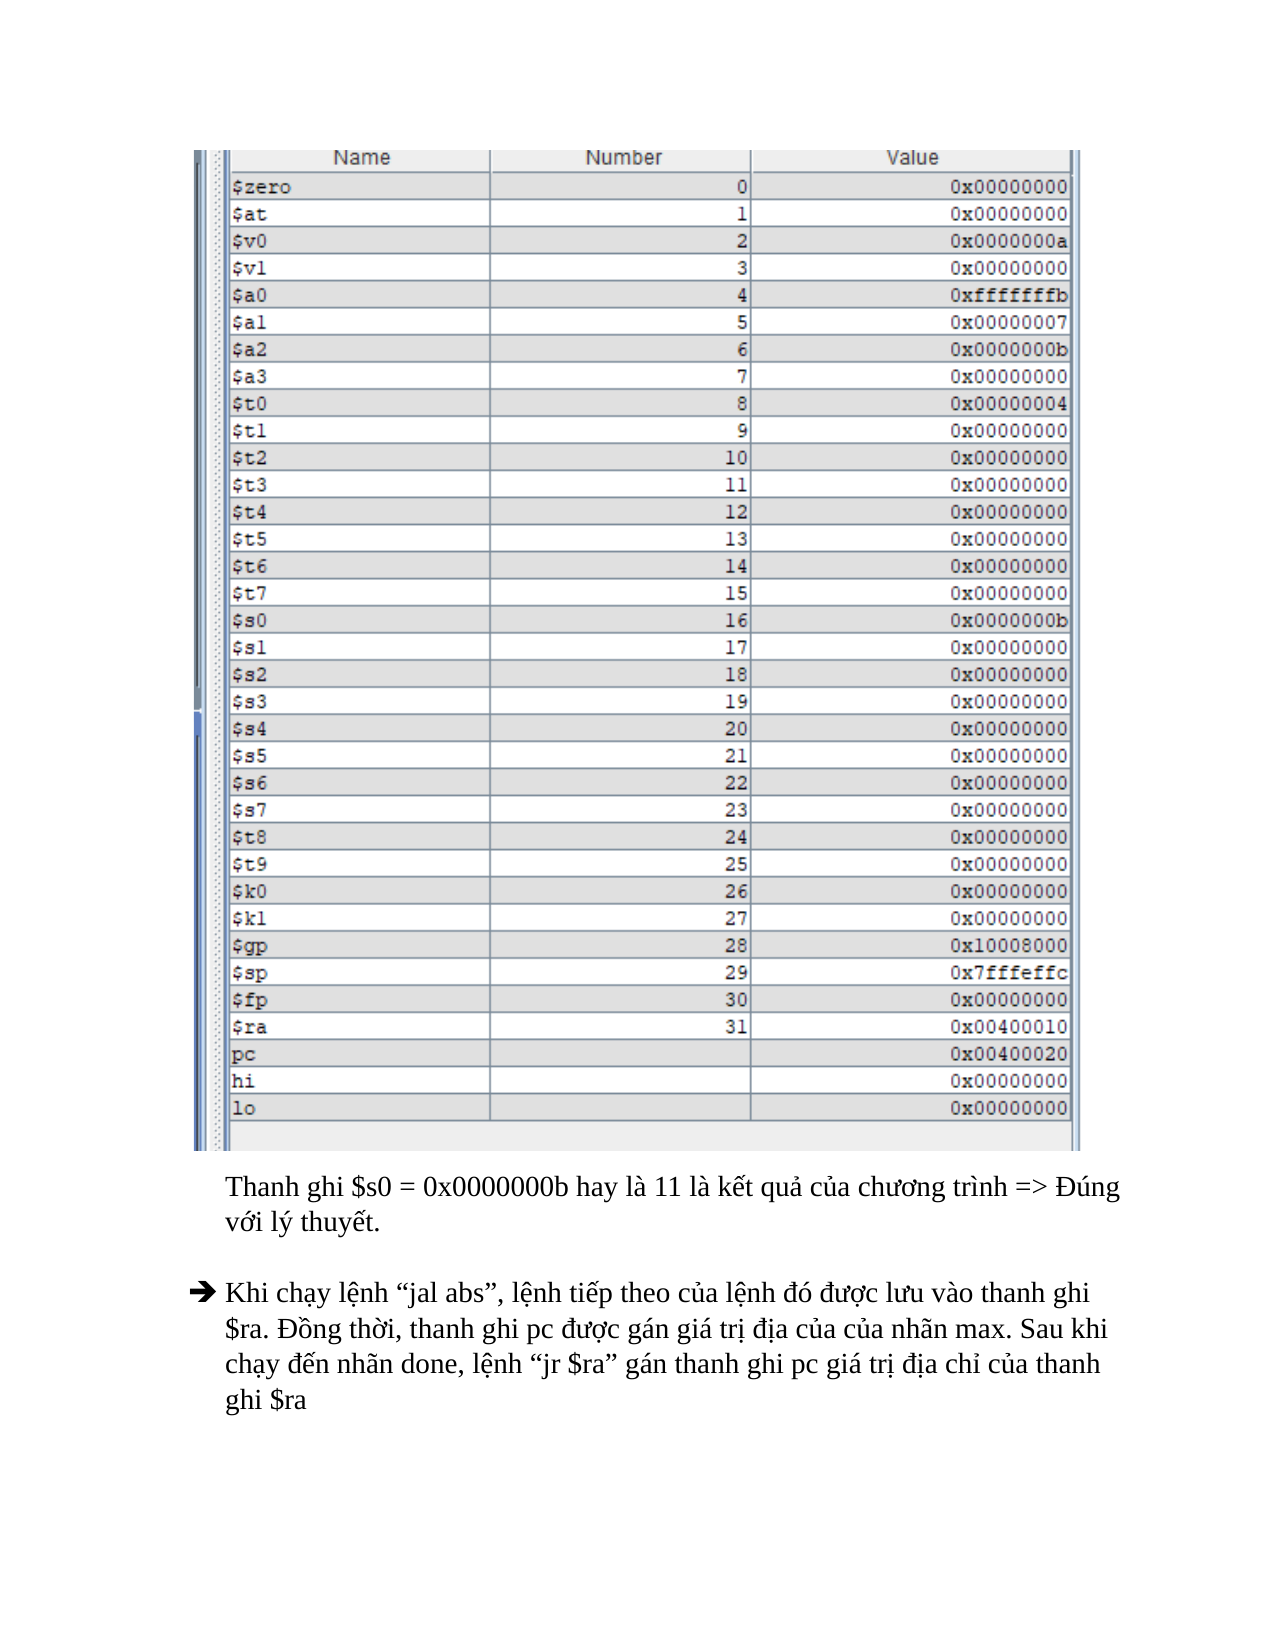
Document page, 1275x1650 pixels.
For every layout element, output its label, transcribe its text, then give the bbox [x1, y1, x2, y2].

list Thanh ghi $s0 = 0x0000000b hay là 11 là kết quả của chương trình => Đúng với lý thuyết. [225, 1169, 1125, 1238]
list Khi chạy lệnh “jal abs”, lệnh tiếp theo của lệnh đó được lưu vào thanh ghi $ra. Đồng thời, thanh ghi pc được gán giá trị địa của của nhãn max. Sau khi chạy đến nhãn done, lệnh “jr $ra” gán thanh ghi pc giá trị địa chỉ của thanh ghi $ra [187, 1275, 1125, 1415]
picture [193, 150, 1082, 1151]
